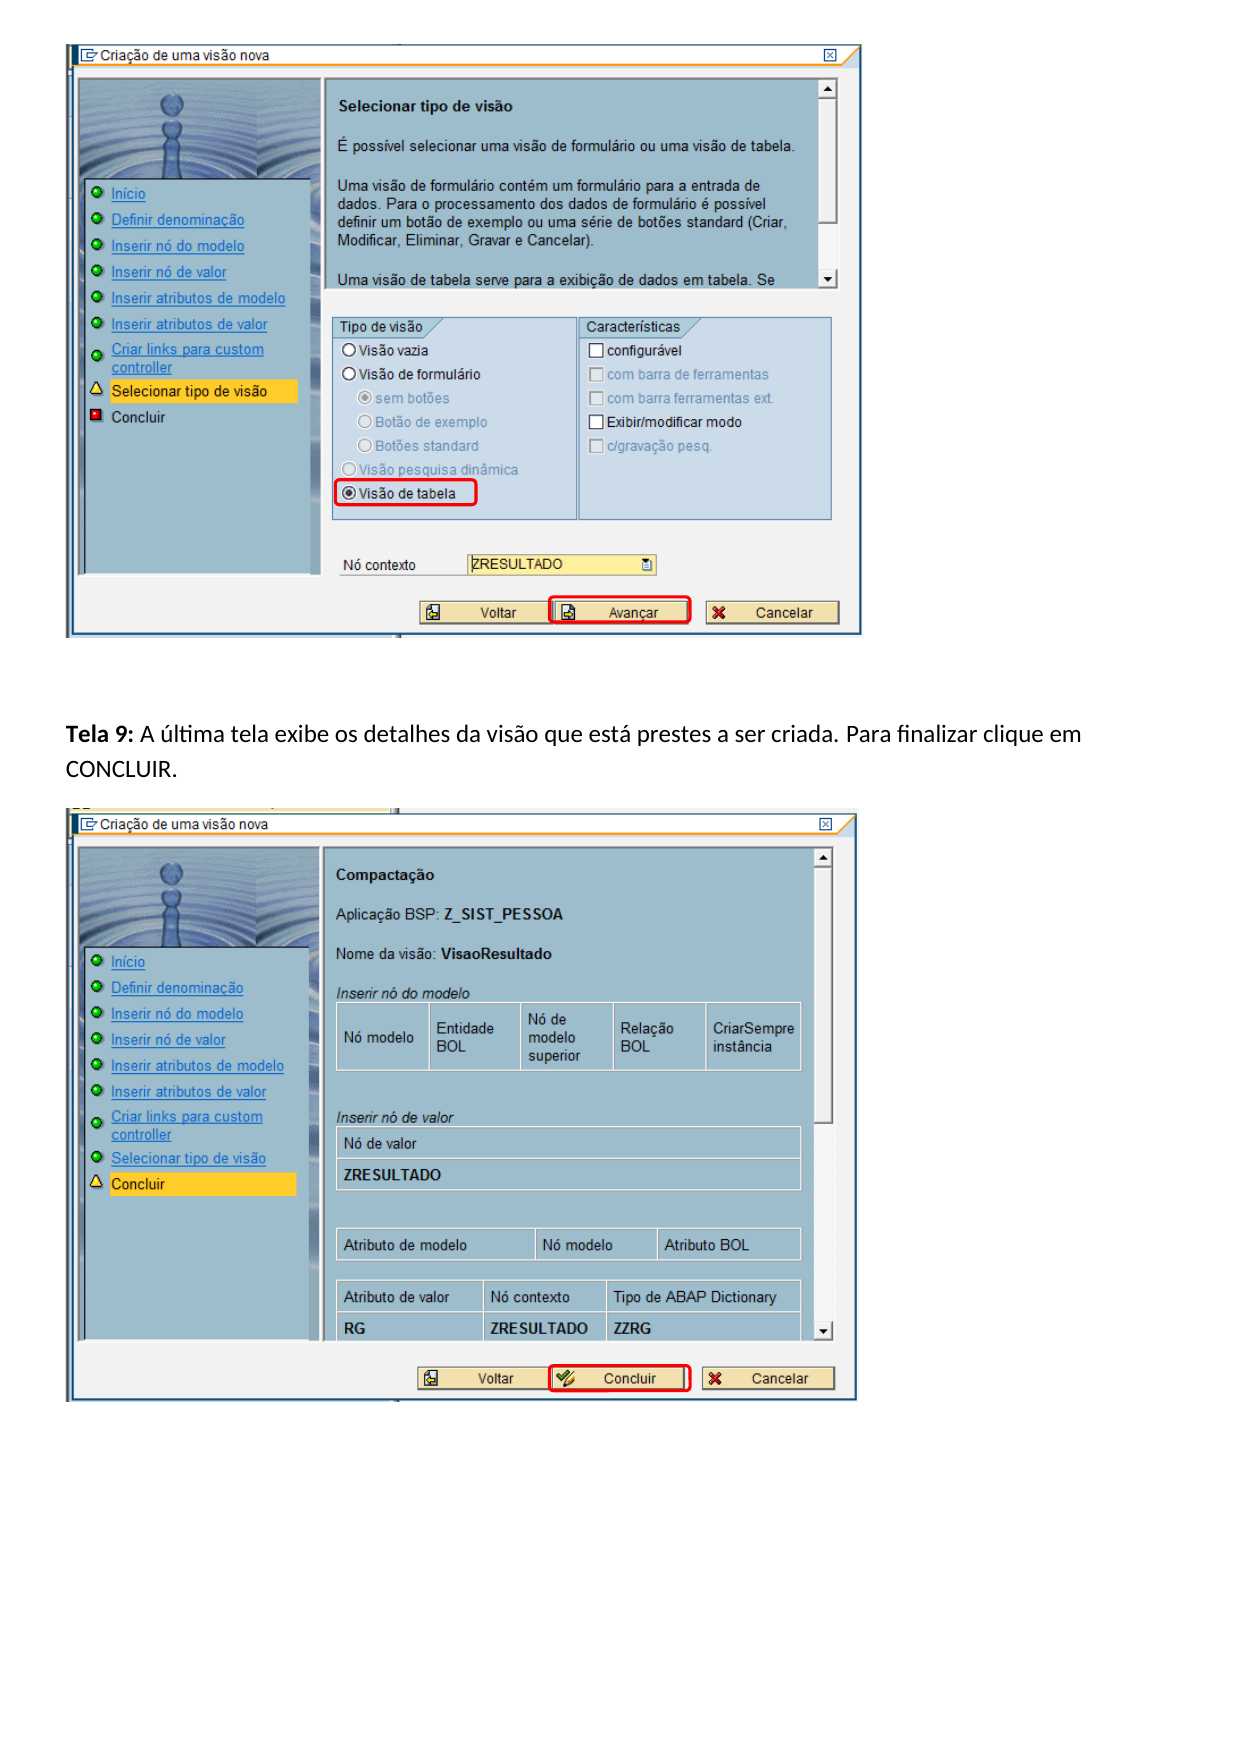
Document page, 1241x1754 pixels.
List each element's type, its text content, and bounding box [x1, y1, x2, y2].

text Tela 9: A última tela exibe os detalhes da visão que está prestes a ser criada. Para finalizar clique em CONCLUIR. [66, 718, 1153, 784]
picture [65, 44, 863, 638]
picture [65, 808, 859, 1402]
